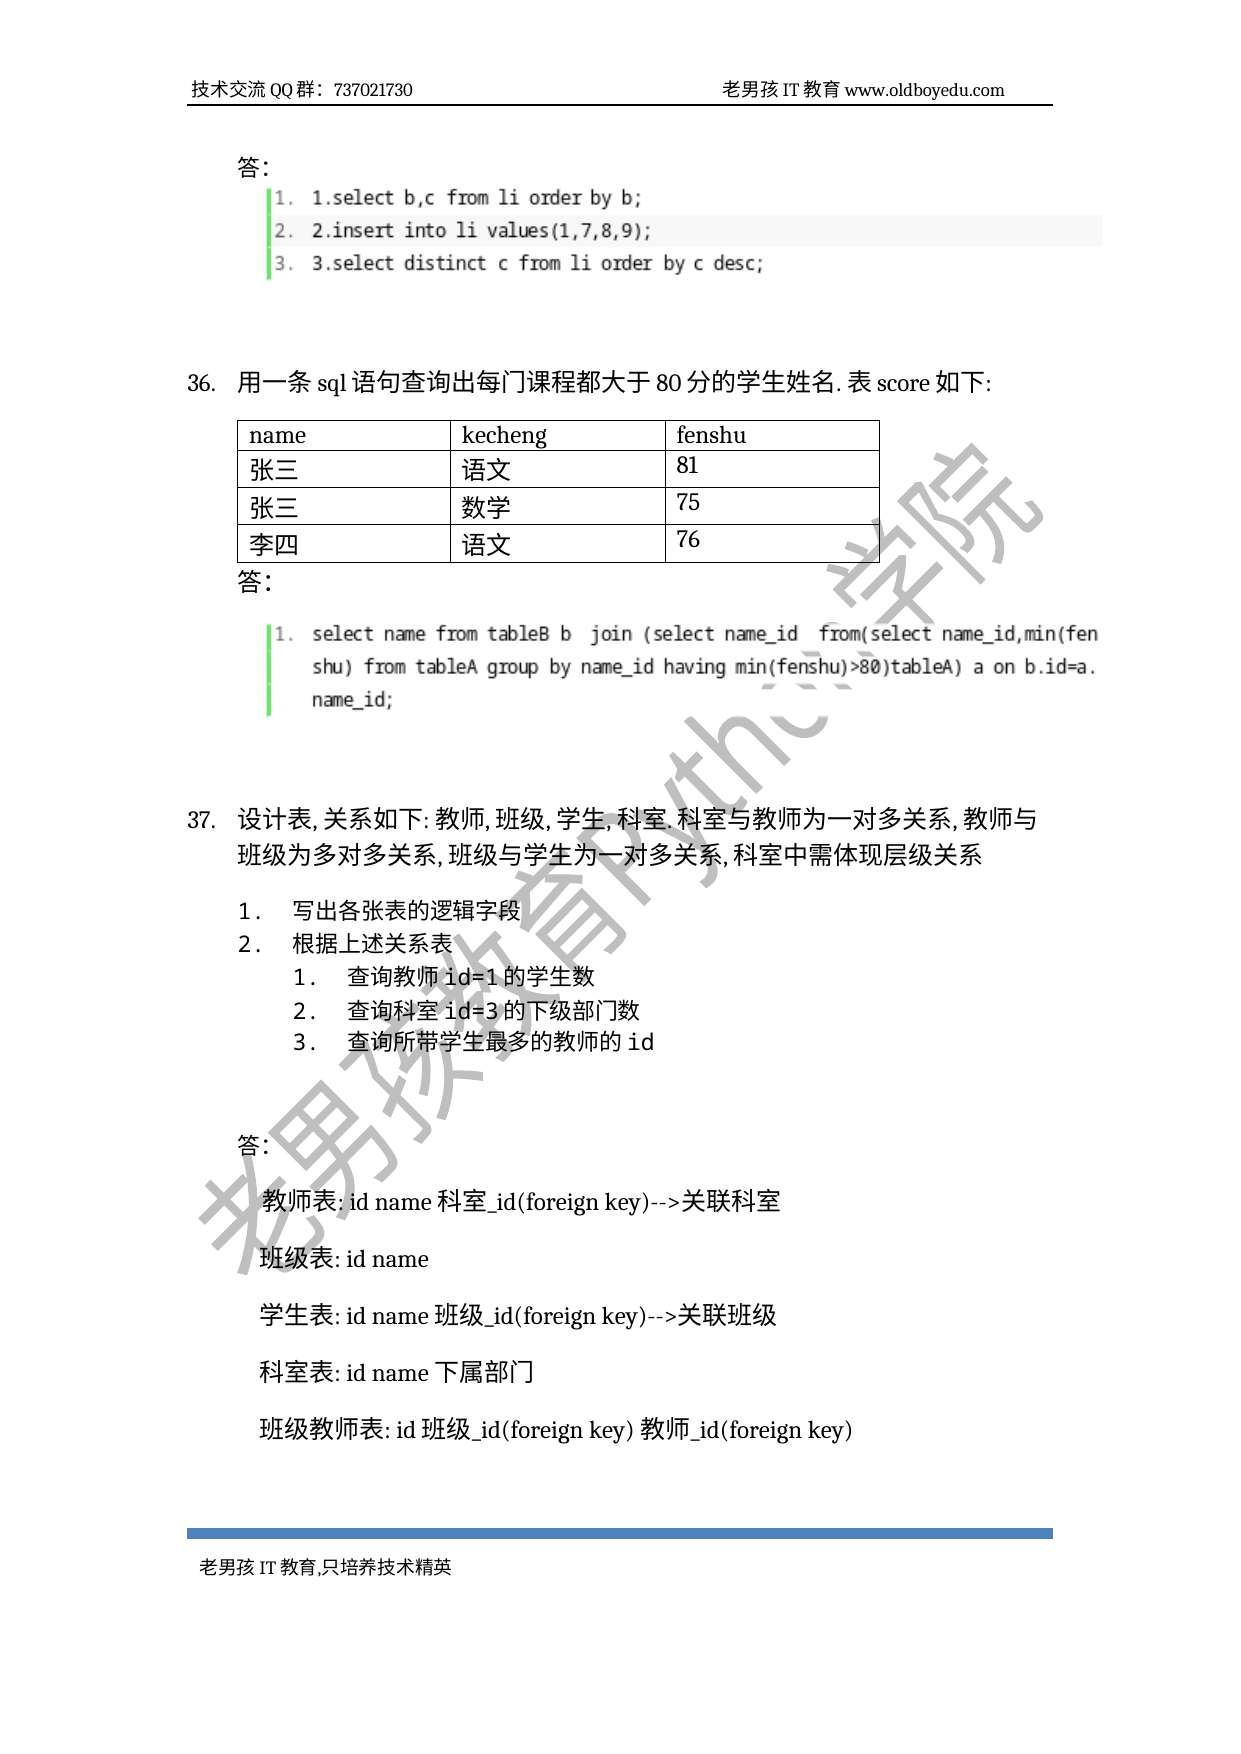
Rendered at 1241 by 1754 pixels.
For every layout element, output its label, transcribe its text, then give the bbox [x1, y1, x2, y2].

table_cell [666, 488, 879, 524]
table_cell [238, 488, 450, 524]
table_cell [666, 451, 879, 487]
text 班级表: id name [237, 1239, 1053, 1275]
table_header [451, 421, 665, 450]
text 学生表: id name 班级_id(foreign key)-->关联班级 [237, 1296, 1053, 1332]
list 1. 写出各张表的逻辑字段 2. 根据上述关系表 1. 查询教师id=1的学生数 2. 查询科室id=3的下级部门数 3. 查询所带学生最多的教师的id [187, 893, 1053, 1057]
text 答： [237, 150, 1053, 342]
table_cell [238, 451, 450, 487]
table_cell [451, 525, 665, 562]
list 设计表, 关系如下: 教师, 班级, 学生, 科室. 科室与教师为一对多关系, 教师与班级为多对多关系, 班级与学生为一对多关系, 科室中需体现层级关系 [187, 799, 1053, 872]
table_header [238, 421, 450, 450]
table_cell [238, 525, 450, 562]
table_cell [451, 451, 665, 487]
text 答： [237, 1128, 1053, 1161]
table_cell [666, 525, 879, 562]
list 用一条sql语句查询出每门课程都大于80分的学生姓名. 表score如下: [187, 363, 1053, 399]
text 科室表: id name 下属部门 [237, 1353, 1053, 1389]
text 答： [237, 563, 1053, 599]
text 班级教师表: id 班级_id(foreign key) 教师_id(foreign key) [237, 1410, 1053, 1446]
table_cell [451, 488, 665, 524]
text 教师表: id name 科室_id(foreign key)-->关联科室 [237, 1182, 1053, 1218]
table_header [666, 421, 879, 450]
